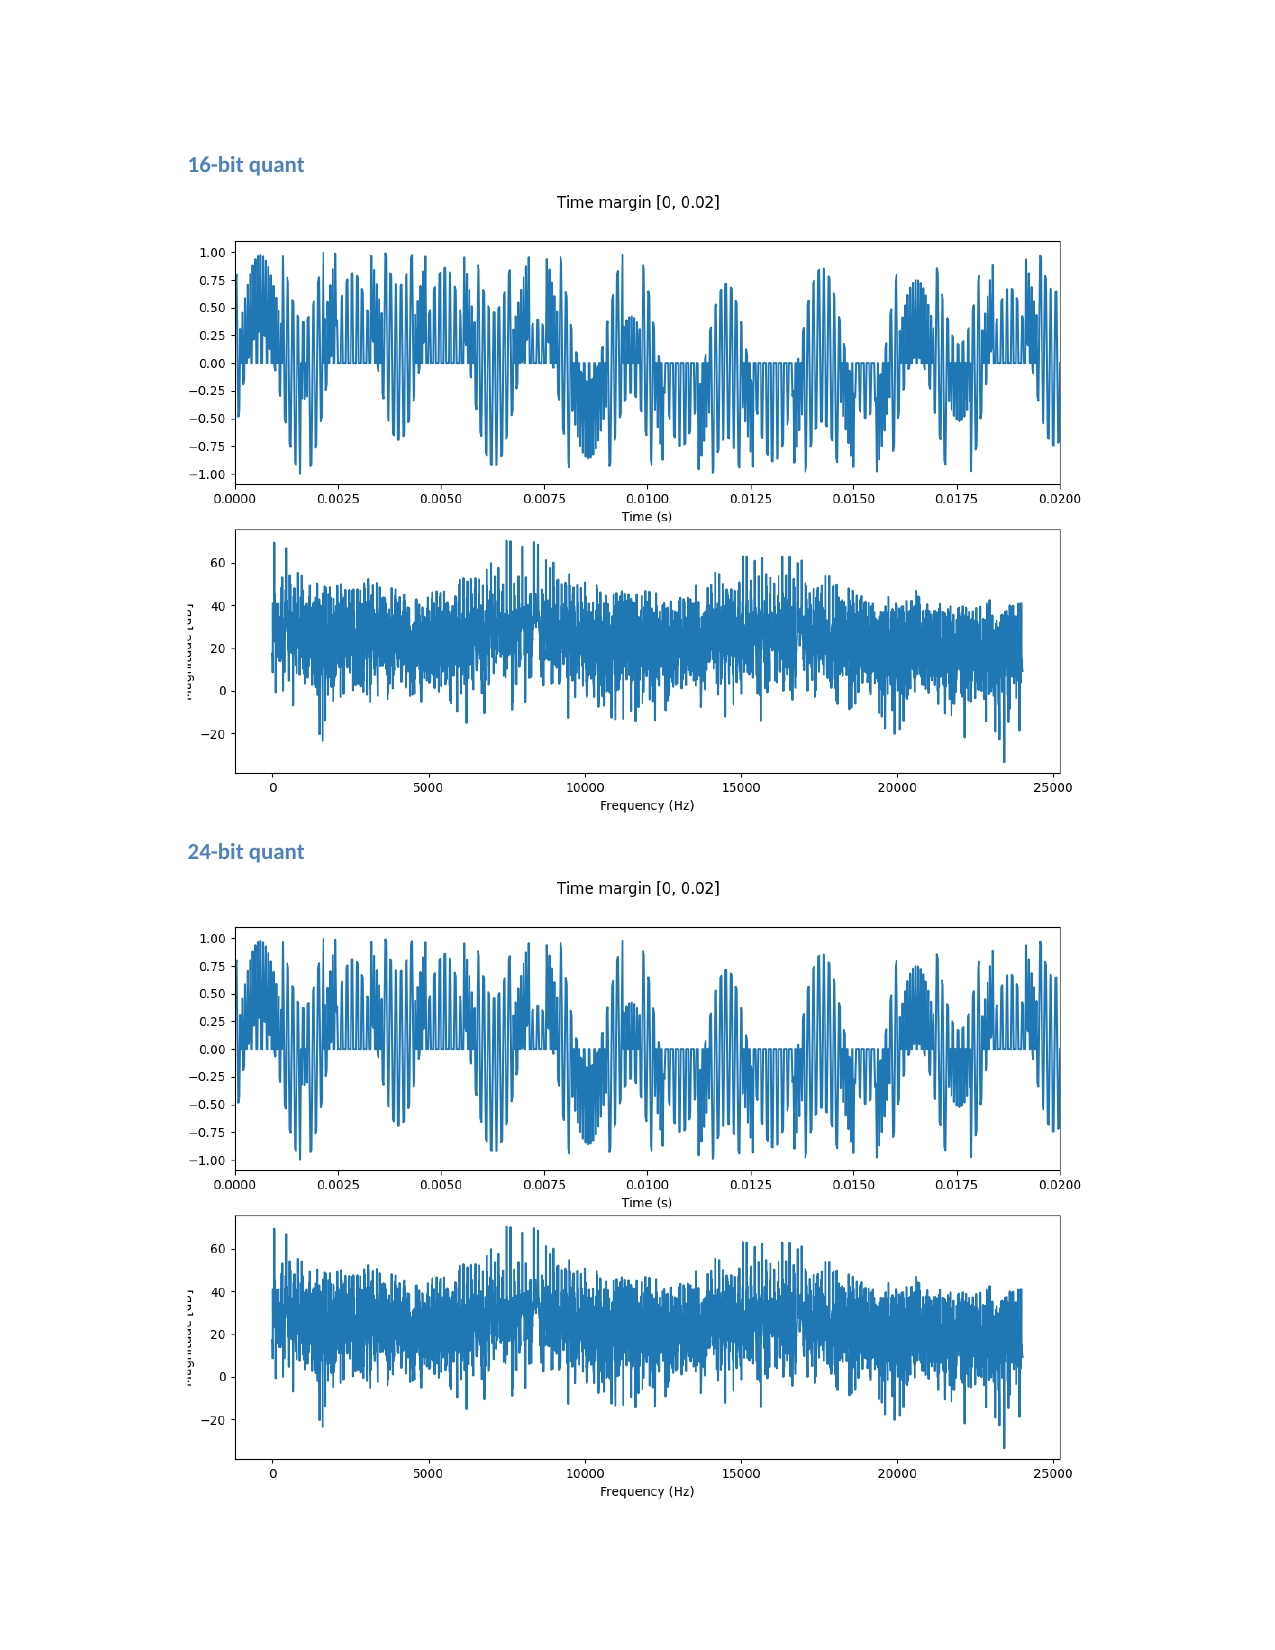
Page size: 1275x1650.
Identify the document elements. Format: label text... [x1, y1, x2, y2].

picture [187, 182, 1088, 813]
picture [187, 869, 1088, 1499]
subtitle 16-bit quant [187, 150, 1087, 178]
subtitle 24-bit quant [187, 837, 1087, 865]
